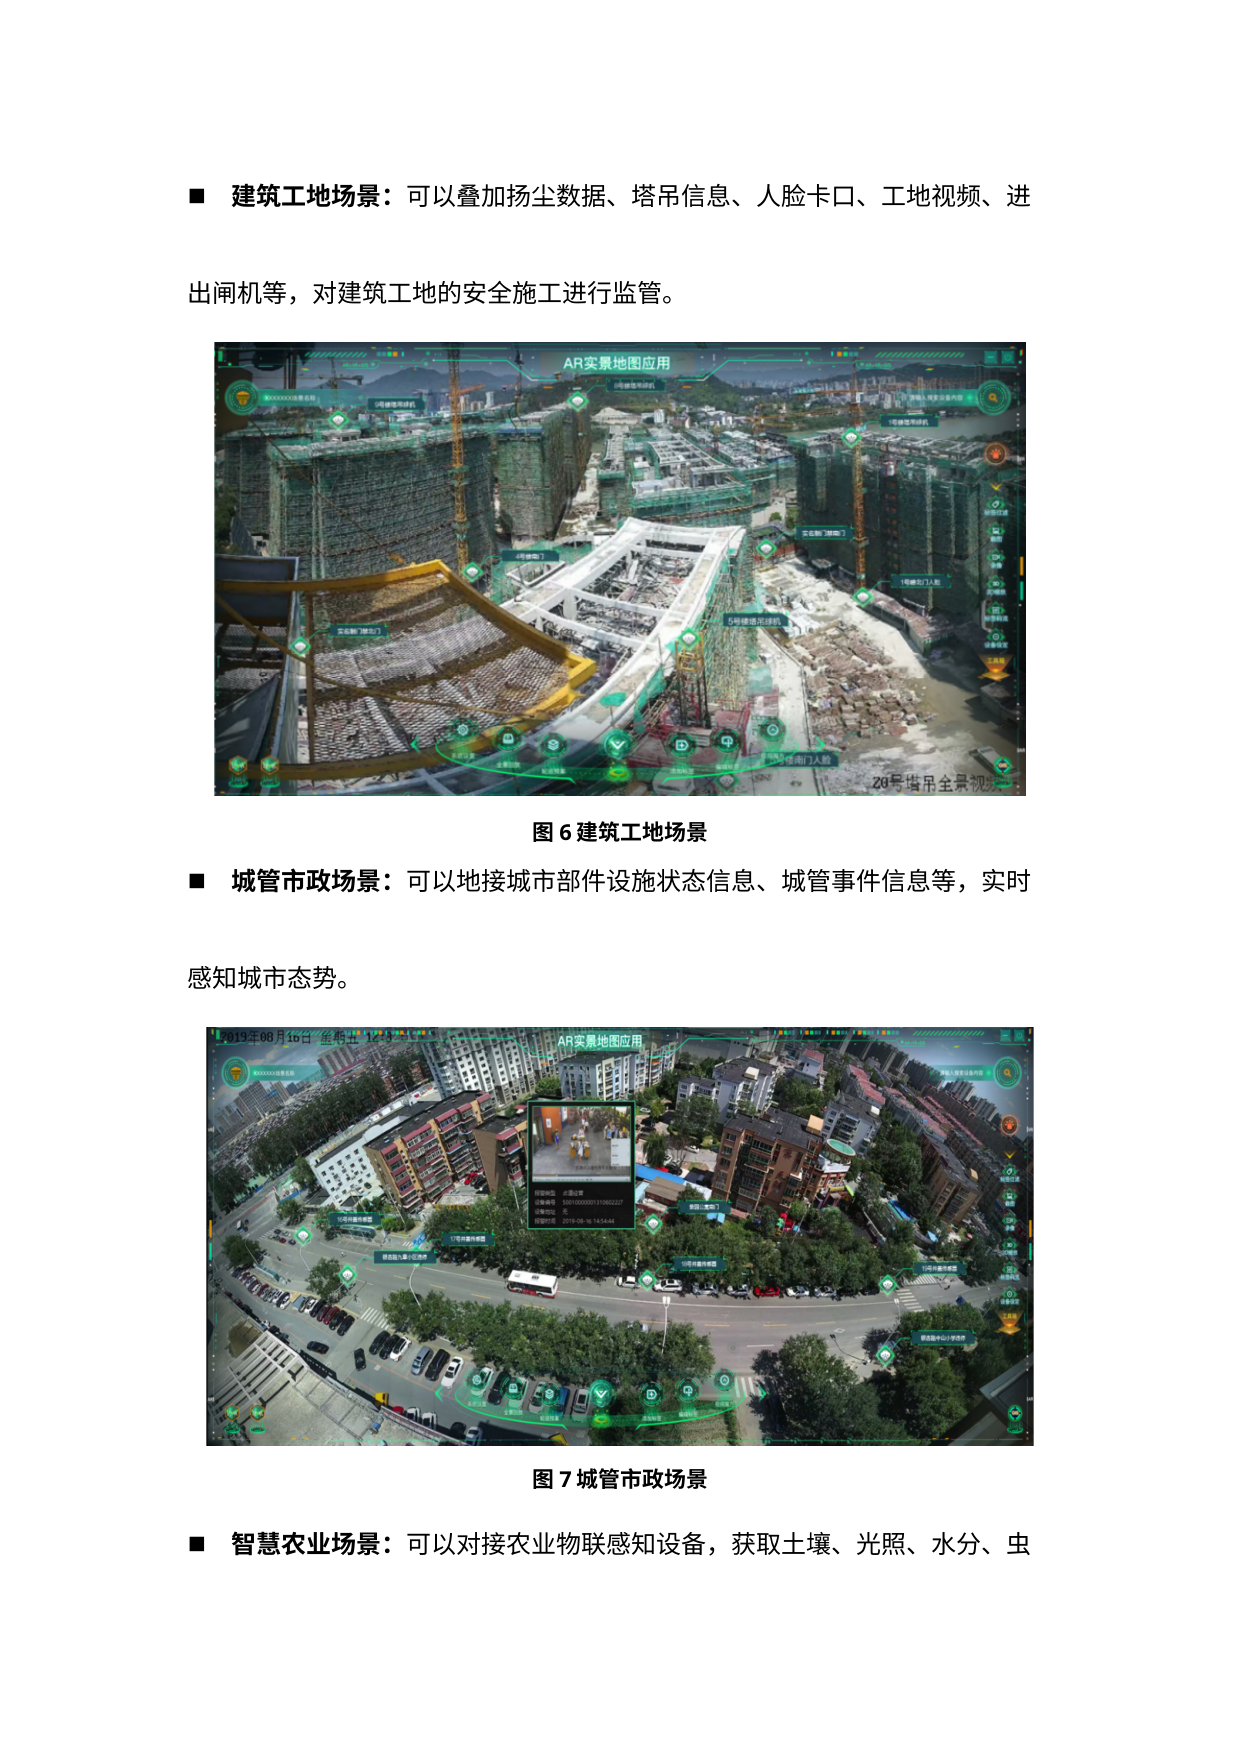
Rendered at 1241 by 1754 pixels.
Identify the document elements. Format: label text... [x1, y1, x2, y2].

list 建筑工地场景：可以叠加扬尘数据、塔吊信息、人脸卡口、工地视频、进出闸机等，对建筑工地的安全施工进行监管。 [187, 162, 1053, 324]
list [187, 1510, 1053, 1575]
picture [206, 1027, 1034, 1446]
picture [214, 342, 1026, 796]
list 城管市政场景：可以地接城市部件设施状态信息、城管事件信息等，实时感知城市态势。 [187, 847, 1053, 1009]
